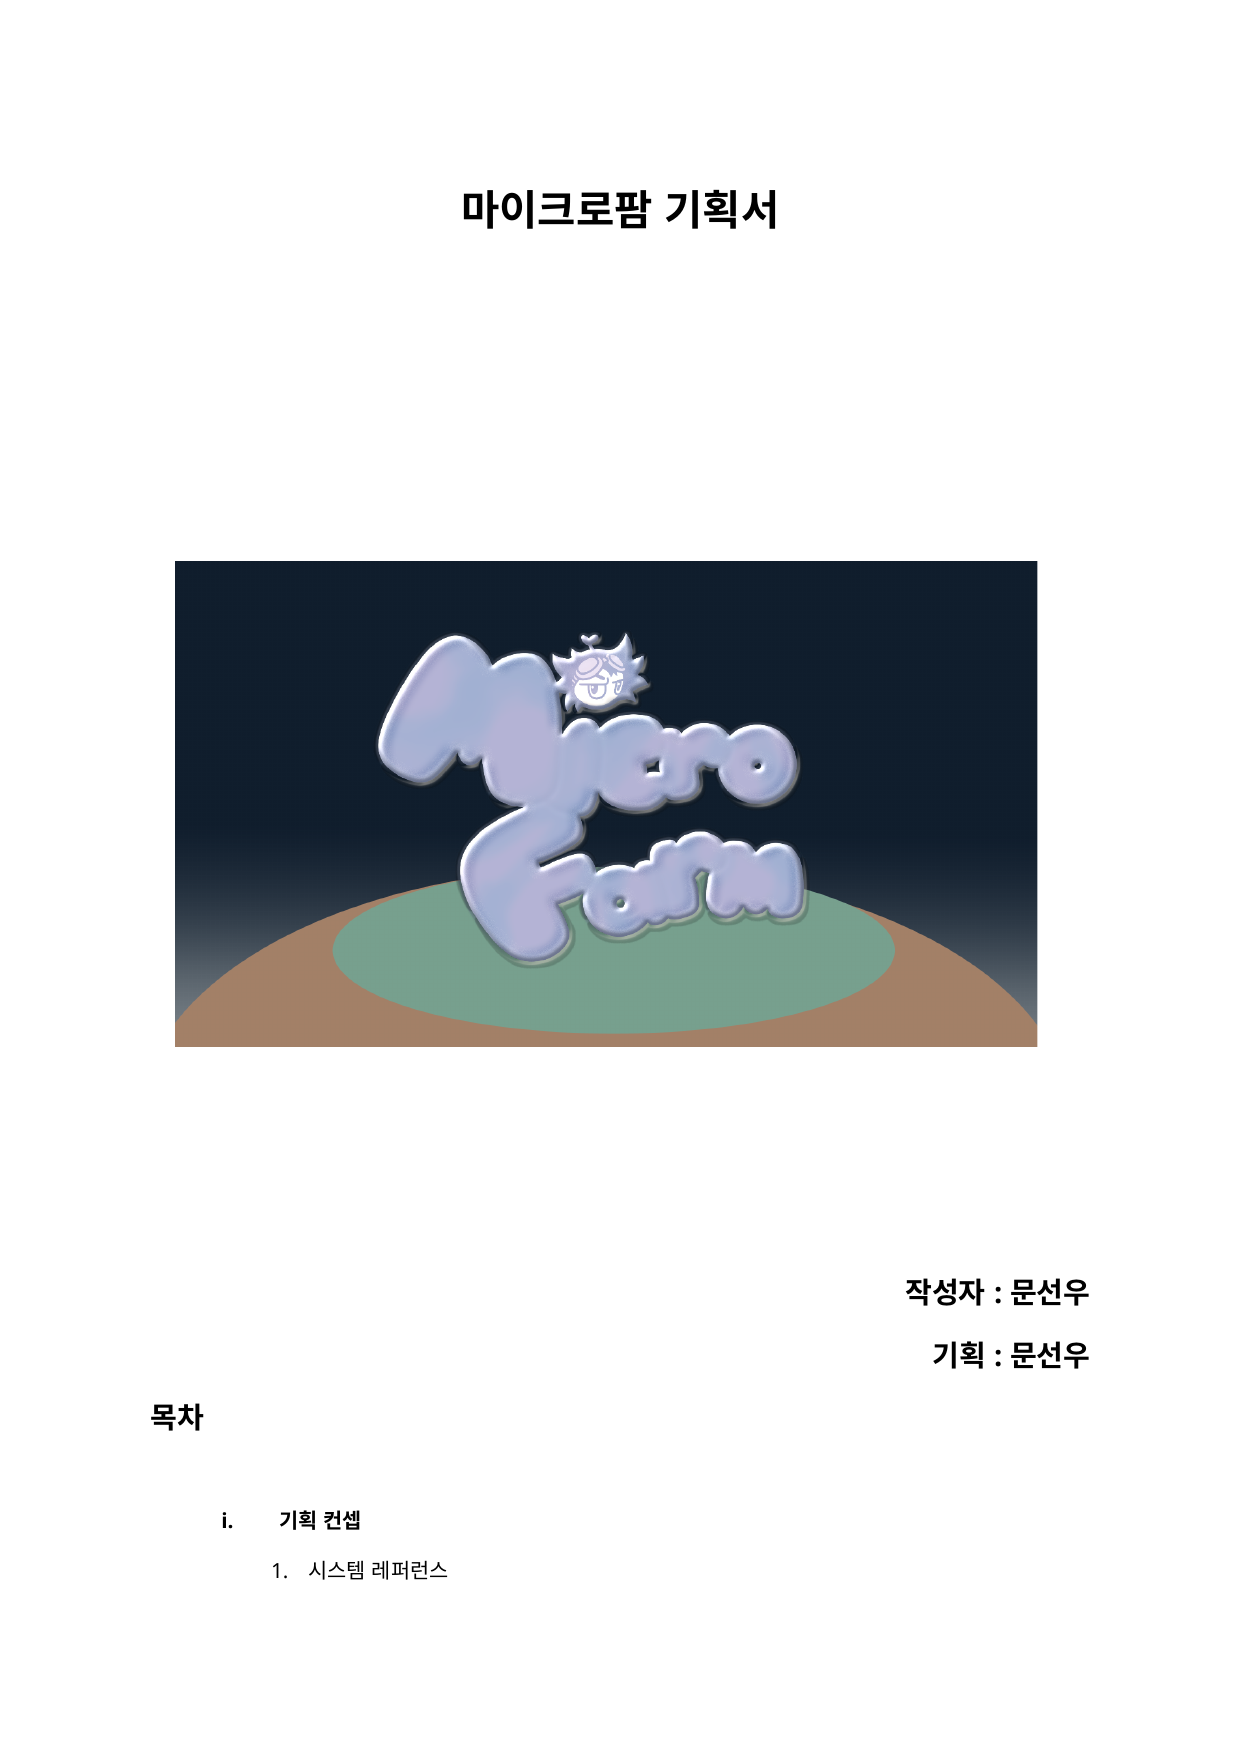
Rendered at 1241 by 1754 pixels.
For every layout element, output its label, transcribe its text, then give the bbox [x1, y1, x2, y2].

text 기획 : 문선우 [150, 1332, 1090, 1375]
text 목차 [150, 1395, 1090, 1437]
text 마이크로팜 기획서 [150, 177, 1090, 237]
picture [175, 499, 1038, 1081]
text 작성자 : 문선우 [150, 1270, 1090, 1312]
list 시스템 레퍼런스 [271, 1554, 1090, 1584]
list 기획 컨셉 [233, 1504, 1090, 1535]
